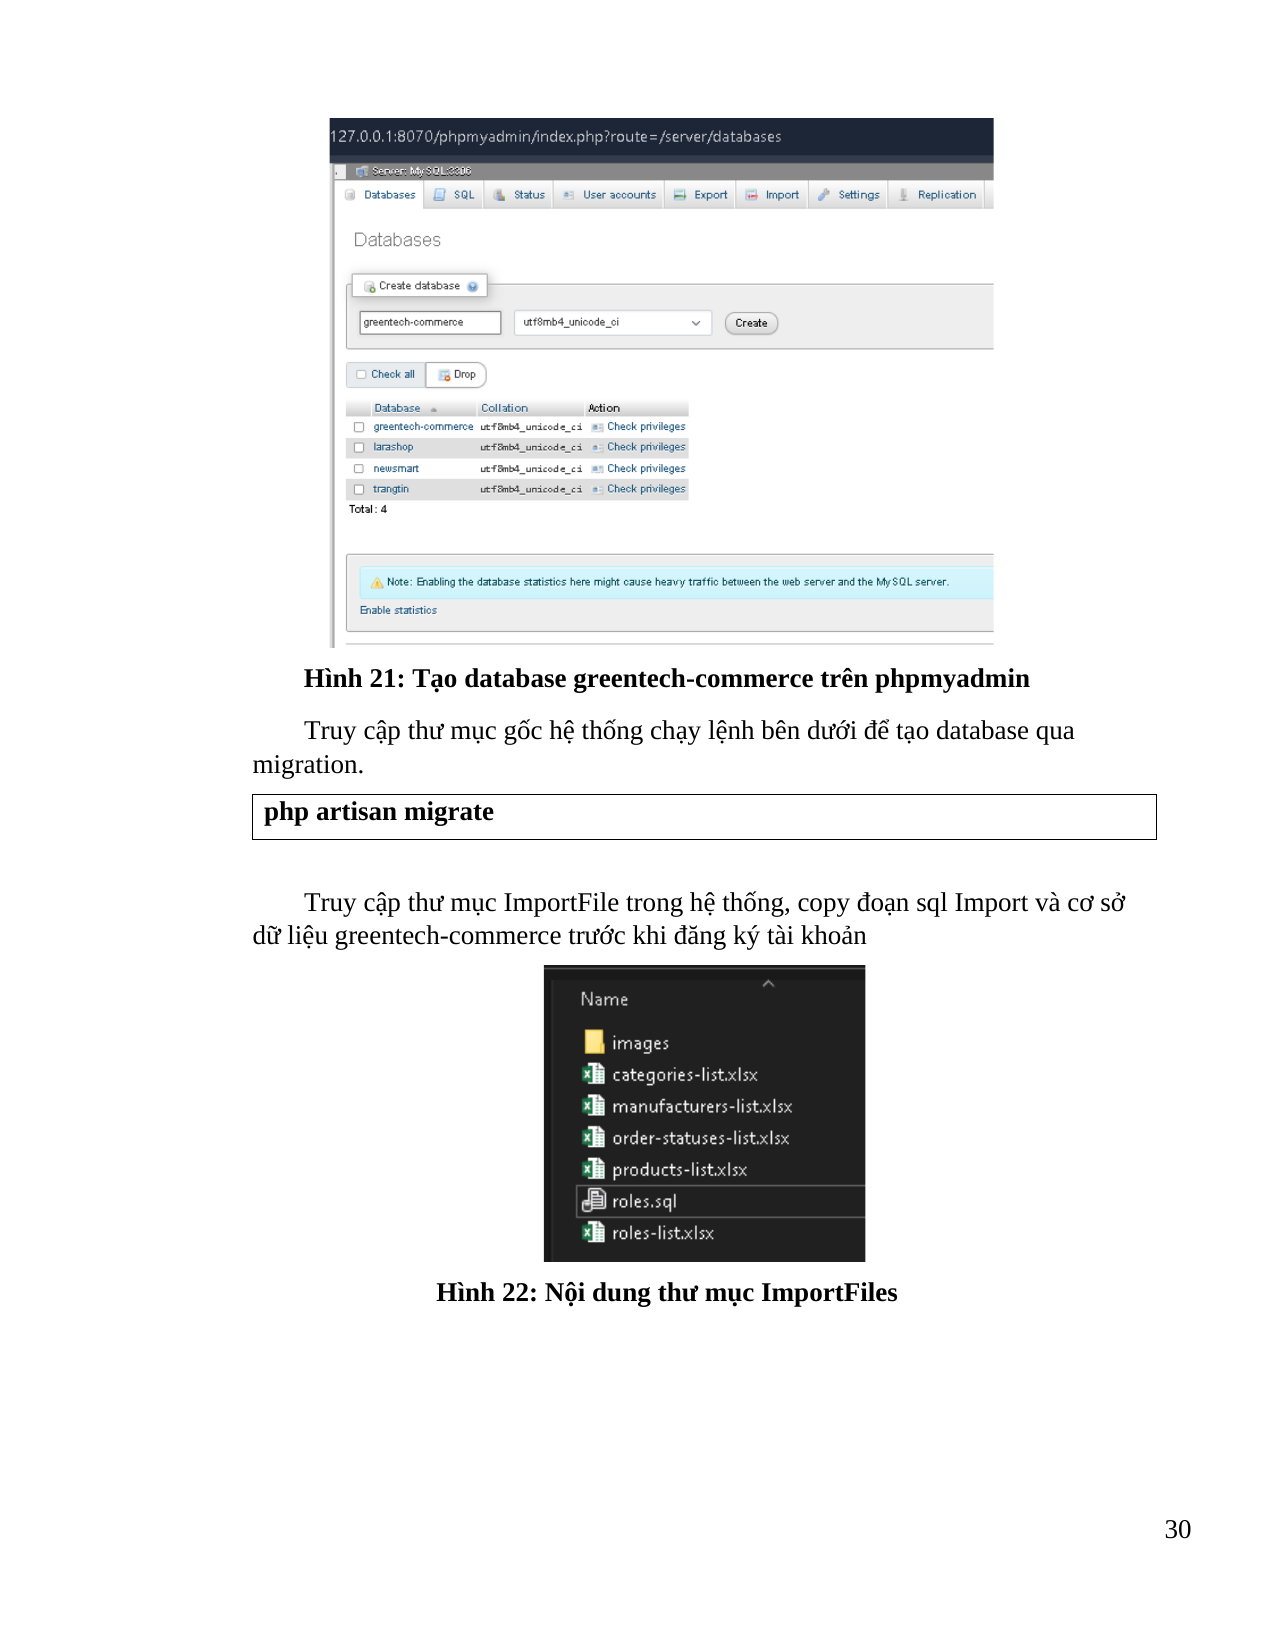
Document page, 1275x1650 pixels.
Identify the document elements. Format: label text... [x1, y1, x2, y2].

picture [543, 965, 866, 1262]
text Hình 21: Tạo database greentech-commerce trên phpmyadmin [177, 662, 1157, 694]
text Truy cập thư mục ImportFile trong hệ thống, copy đoạn sql Import và cơ sở dữ liệu greentech-commerce trước khi đăng ký tài khoản [252, 886, 1157, 951]
text Truy cập thư mục gốc hệ thống chạy lệnh bên dưới để tạo database qua migration. [252, 714, 1157, 779]
table_header php artisan migrate [253, 795, 1156, 839]
text Hình 22: Nội dung thư mục ImportFiles [177, 1276, 1157, 1308]
picture [329, 118, 994, 648]
